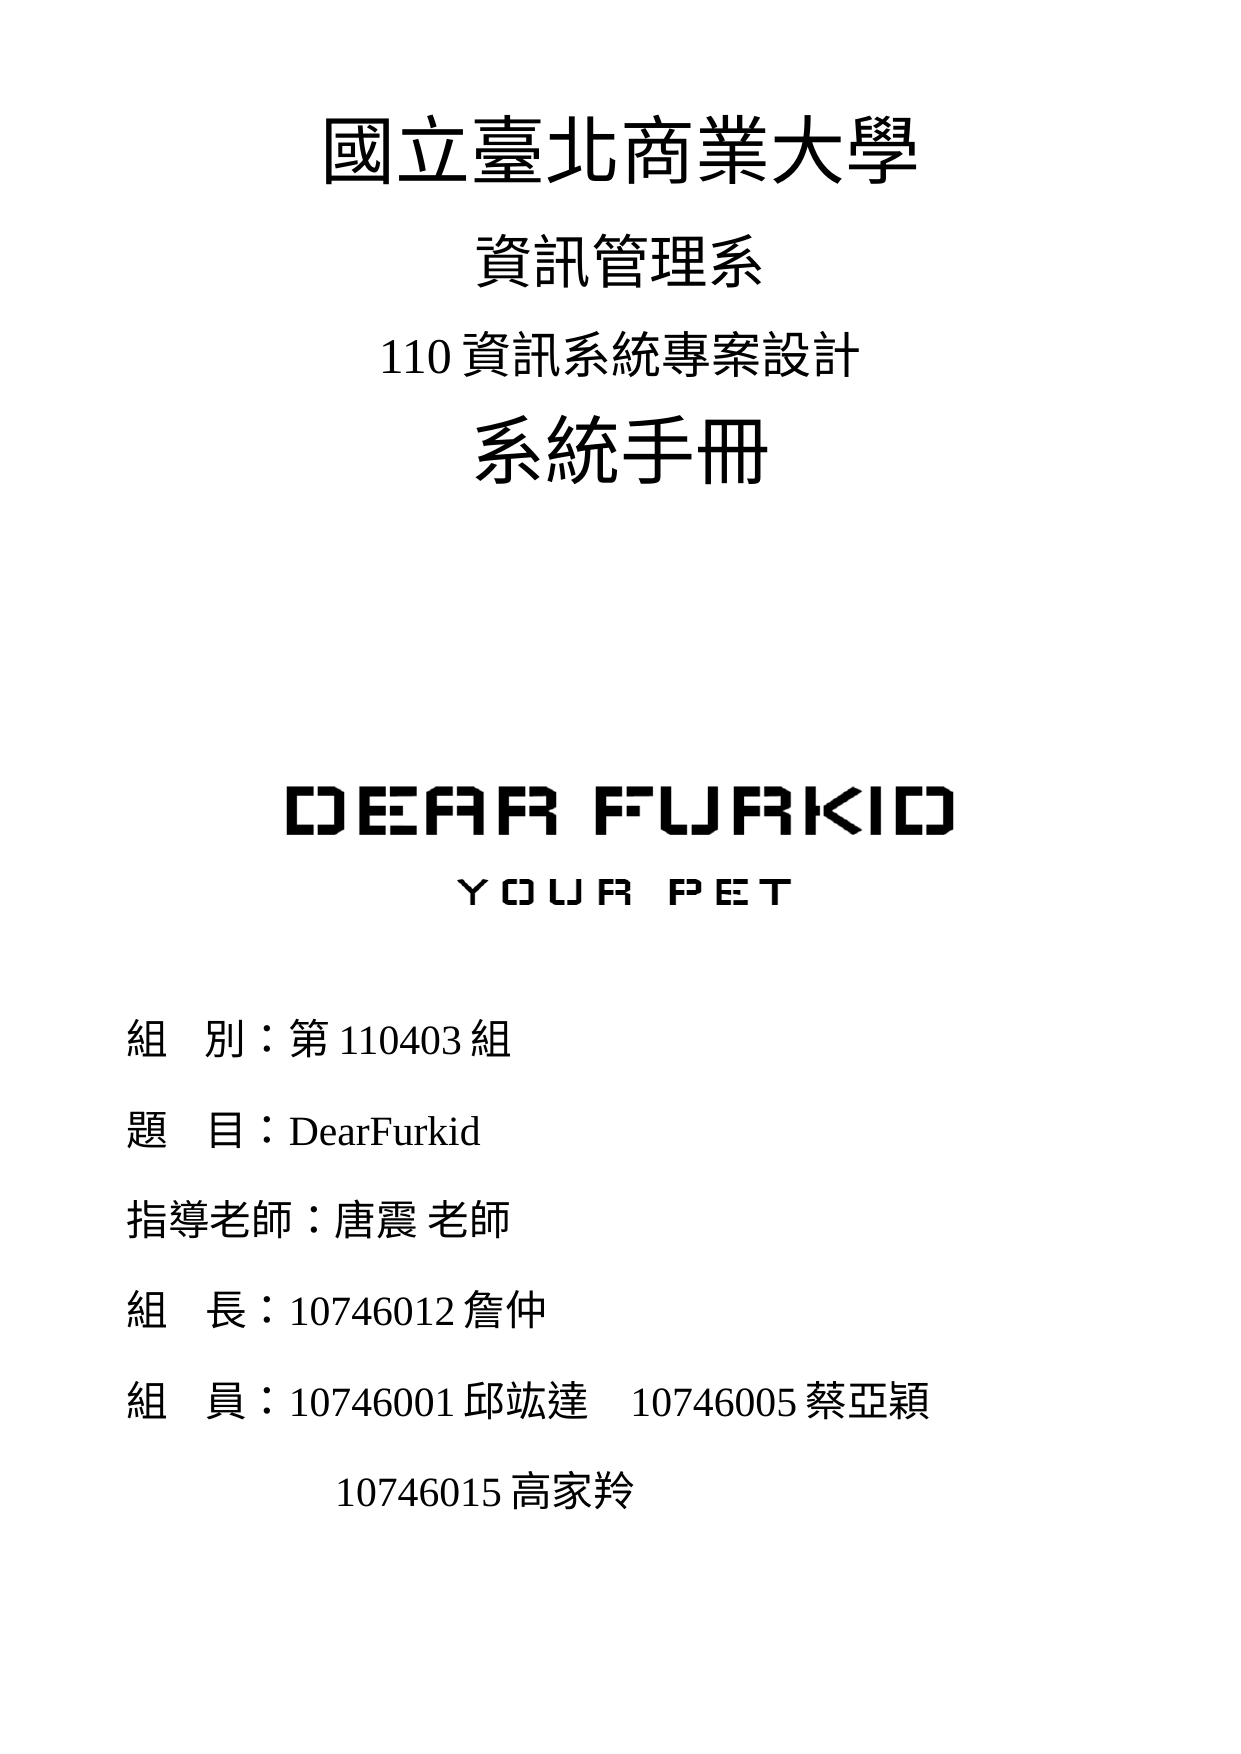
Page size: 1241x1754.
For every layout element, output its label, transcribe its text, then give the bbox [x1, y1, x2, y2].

text 組 員：10746001邱竑達 10746005蔡亞穎 [126, 1368, 1152, 1428]
text 題 目：DearFurkid [126, 1097, 1152, 1157]
text 110資訊系統專案設計 [195, 314, 1045, 389]
text 系統手冊 [89, 389, 1152, 502]
text 國立臺北商業大學 [89, 89, 1152, 202]
text 組 長：10746012詹仲 [126, 1277, 1152, 1338]
text 組 別：第110403組 [126, 1006, 1152, 1067]
text 指導老師：唐震 老師 [126, 1187, 1152, 1247]
text 資訊管理系 [89, 202, 1152, 314]
picture [273, 718, 967, 936]
text 10746015高家羚 [126, 1458, 1152, 1519]
